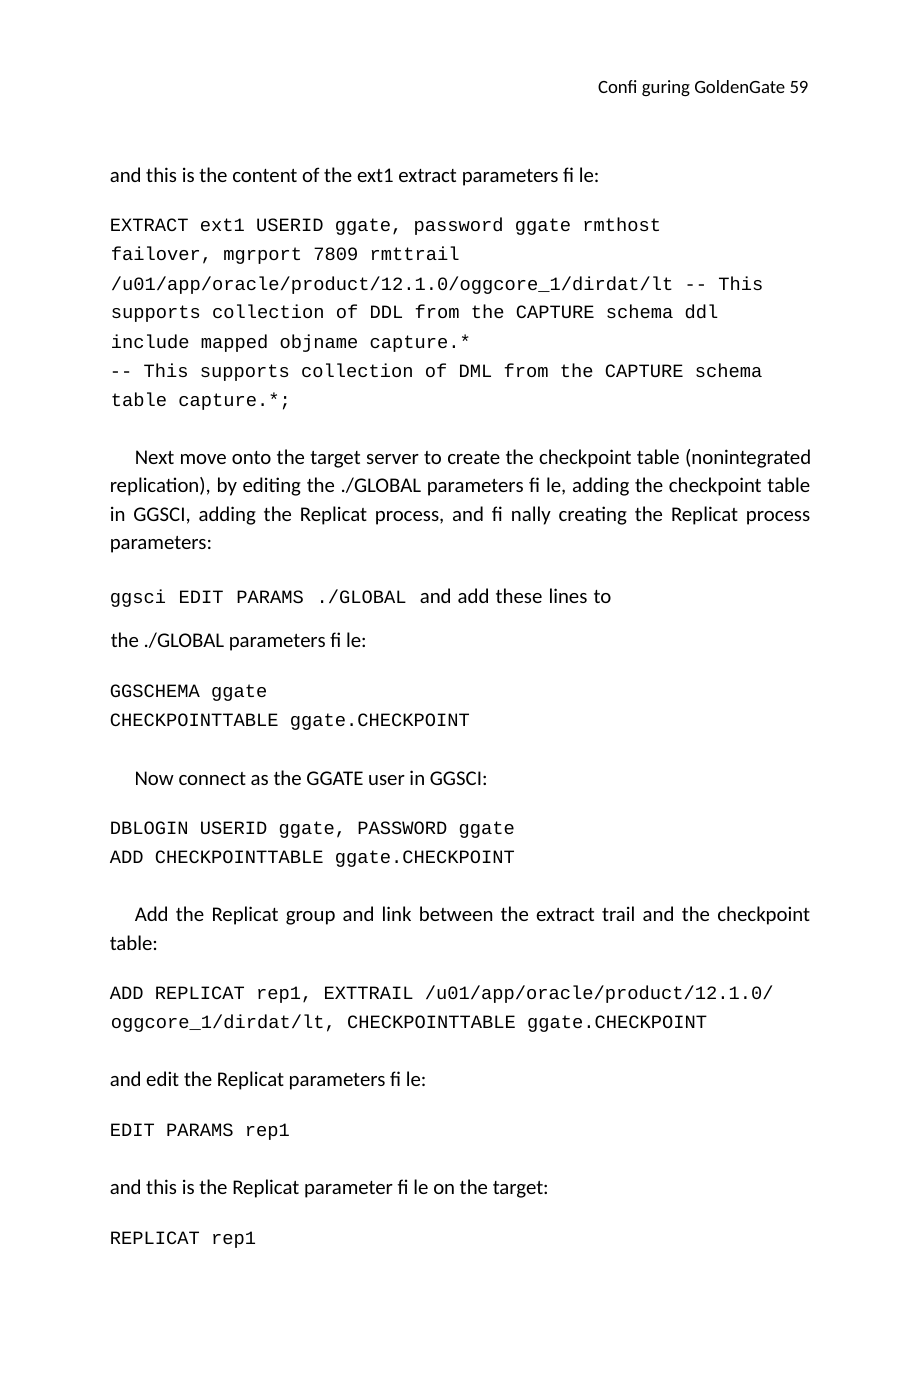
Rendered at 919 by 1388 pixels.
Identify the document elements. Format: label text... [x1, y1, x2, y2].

text Next move onto the target server to create the checkpoint table (nonintegrated replication), by editing the ./GLOBAL parameters fi le, adding the checkpoint table in GGSCI, adding the Replicat process, and fi nally creating the Replicat process parameters: [109, 444, 812, 554]
text ADD CHECKPOINTTABLE ggate.CHECKPOINT [109, 847, 812, 869]
text EDIT PARAMS rep1 [109, 1121, 812, 1142]
text ADD REPLICAT rep1, EXTTRAIL /u01/app/oracle/product/12.1.0/ oggcore_1/dirdat/lt, CHECKPOINTTABLE ggate.CHECKPOINT [109, 983, 812, 1034]
text and edit the Replicat parameters fi le: [109, 1067, 812, 1092]
text EXTRACT ext1 USERID ggate, password ggate rmthost failover, mgrport 7809 rmttrail /u01/app/oracle/product/12.1.0/oggcore_1/dirdat/lt -- This supports collection of DDL from the CAPTURE schema ddl include mapped objname capture.* [109, 216, 773, 354]
text Now connect as the GGATE user in GGSCI: [134, 765, 812, 790]
text ggsci EDIT PARAMS ./GLOBAL and add these lines to the ./GLOBAL parameters fi le: [109, 583, 612, 653]
text CHECKPOINTTABLE ggate.CHECKPOINT [109, 711, 812, 732]
text and this is the Replicat parameter fi le on the target: [109, 1174, 812, 1200]
text -- This supports collection of DML from the CAPTURE schema table capture.*; [109, 361, 812, 412]
text and this is the content of the ext1 extract parameters fi le: [109, 162, 812, 188]
text DBLOGIN USERID ggate, PASSWORD ggate [109, 819, 812, 840]
text REPLICAT rep1 [109, 1228, 812, 1250]
text Add the Replicat group and link between the extract trail and the checkpoint table: [109, 902, 812, 955]
text GGSCHEMA ggate [109, 682, 812, 703]
